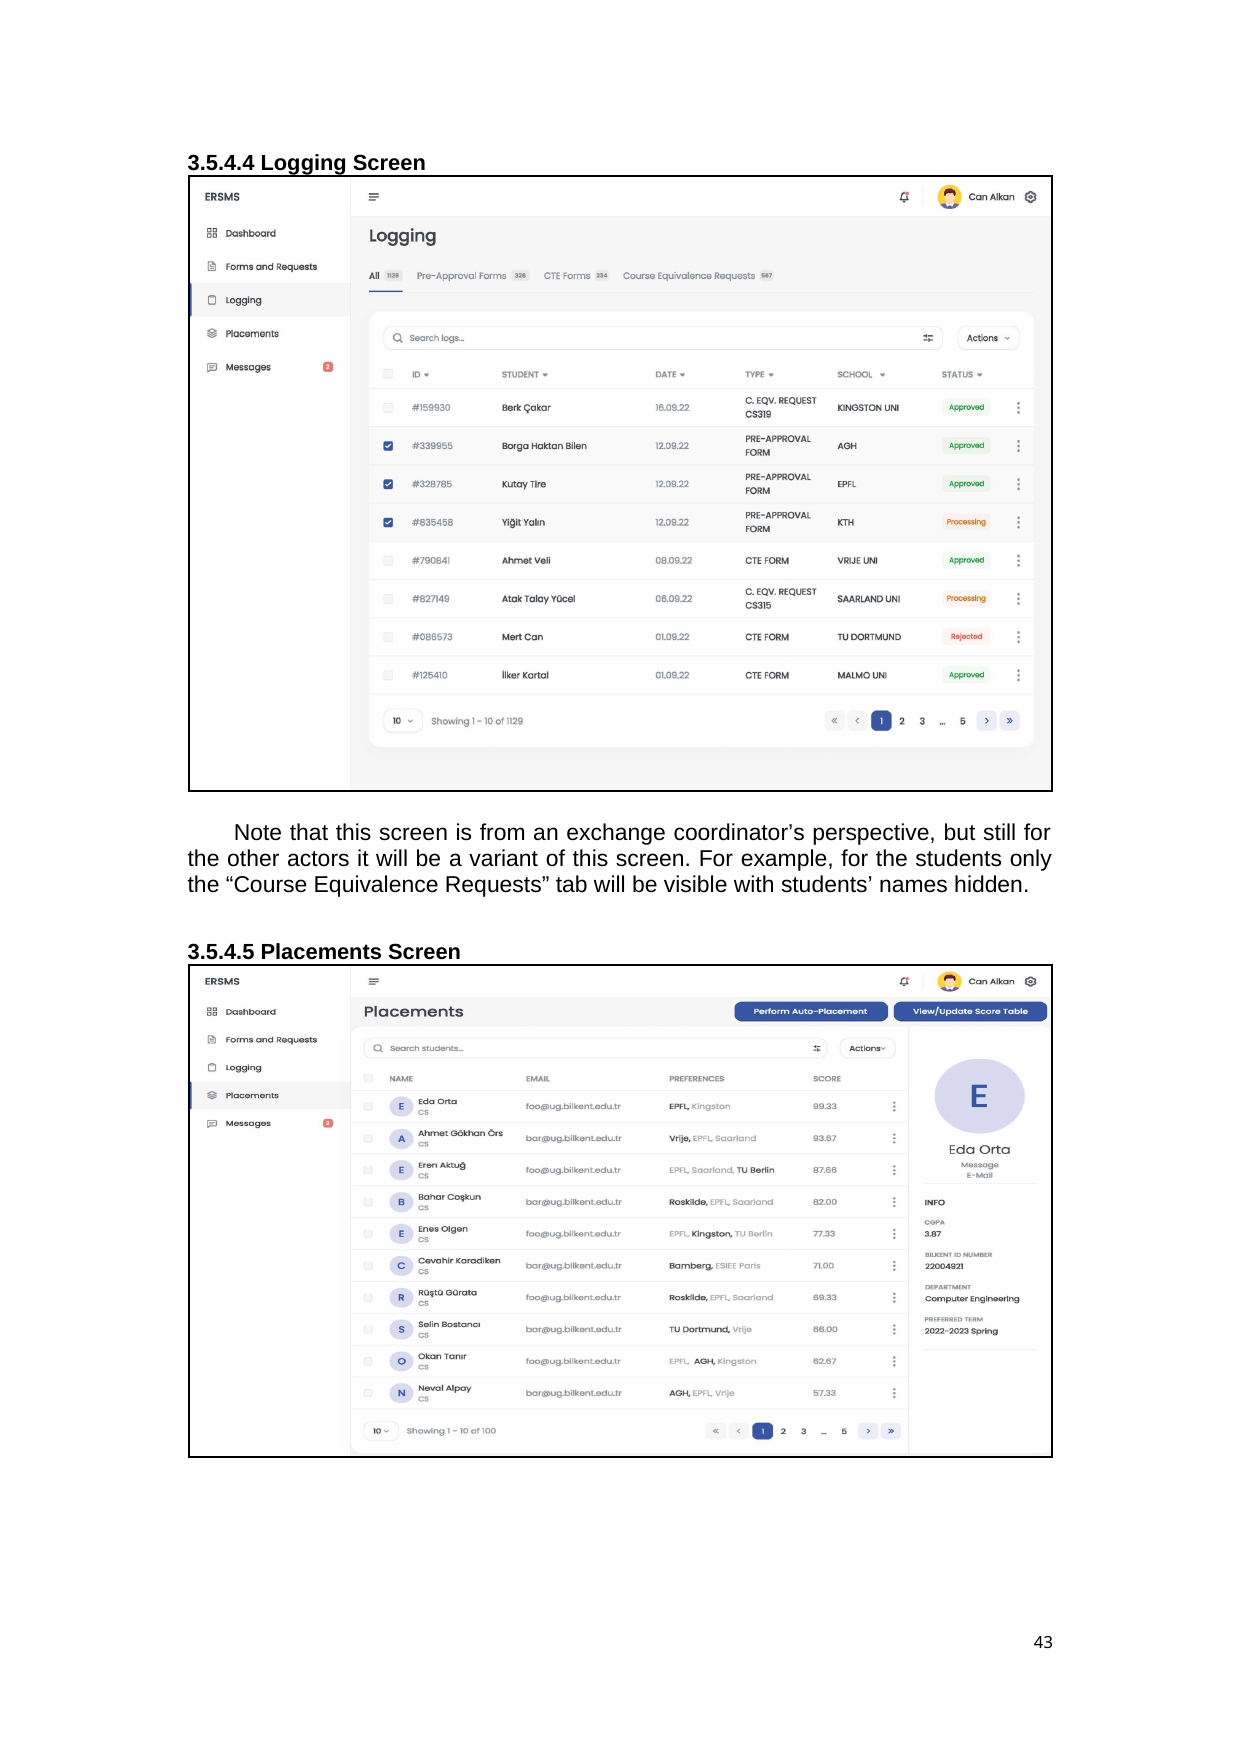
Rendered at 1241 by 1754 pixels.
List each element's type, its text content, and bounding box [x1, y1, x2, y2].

picture [190, 177, 1051, 790]
subtitle 3.5.4.4 Logging Screen [187, 150, 1053, 175]
text Note that this screen is from an exchange coordinator’s perspective, but still for the other actors it will be a variant of this screen. For example, for the students only the “Course Equivalence Requests” tab will be visible with students’ names hidden. [187, 819, 1053, 898]
picture [190, 966, 1051, 1456]
subtitle 3.5.4.5 Placements Screen [187, 939, 1053, 964]
